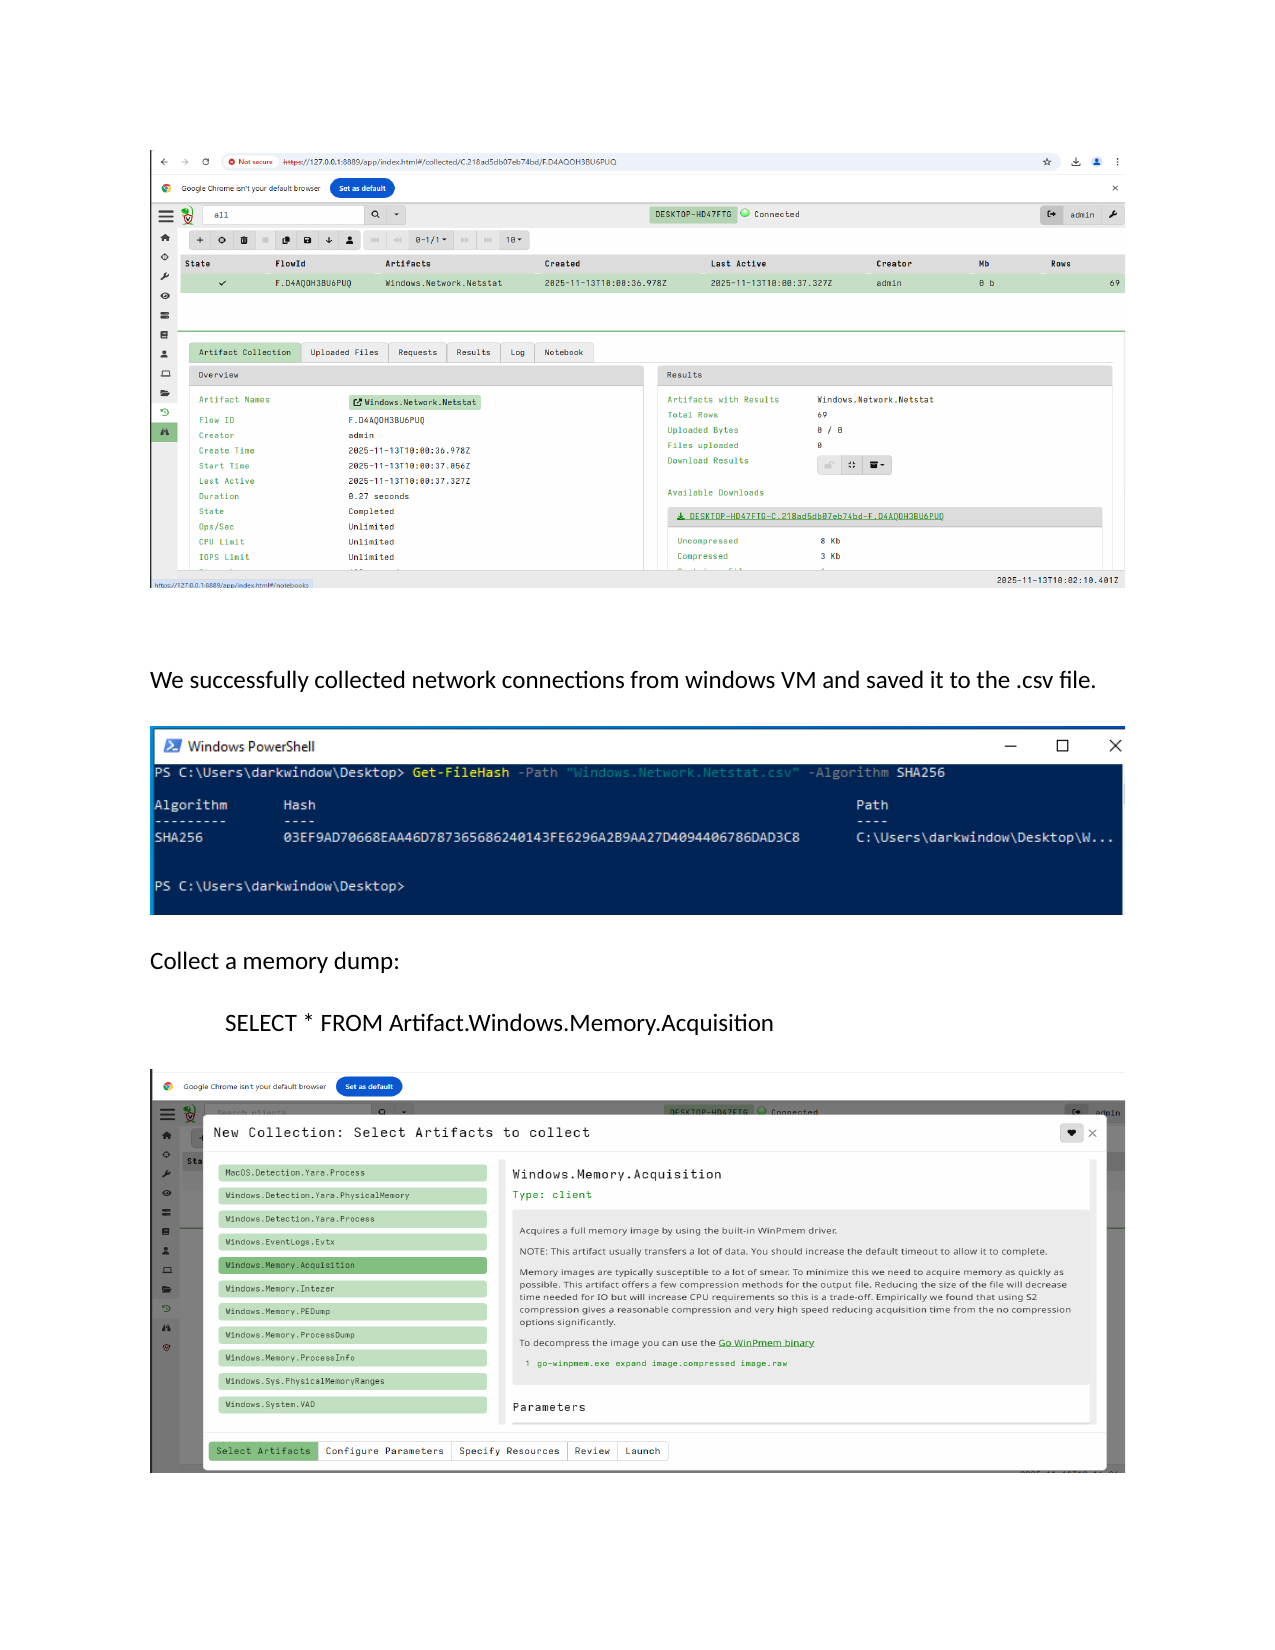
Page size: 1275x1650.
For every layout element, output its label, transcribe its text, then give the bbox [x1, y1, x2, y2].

picture [150, 726, 1125, 915]
picture [150, 1069, 1125, 1473]
text We successfully collected network connections from windows VM and saved it to the .csv file. [150, 618, 1125, 695]
picture [150, 150, 1125, 588]
text SELECT * FROM Artifact.Windows.Memory.Acquisition [150, 1007, 1125, 1038]
text Collect a memory dump: [150, 945, 1125, 975]
